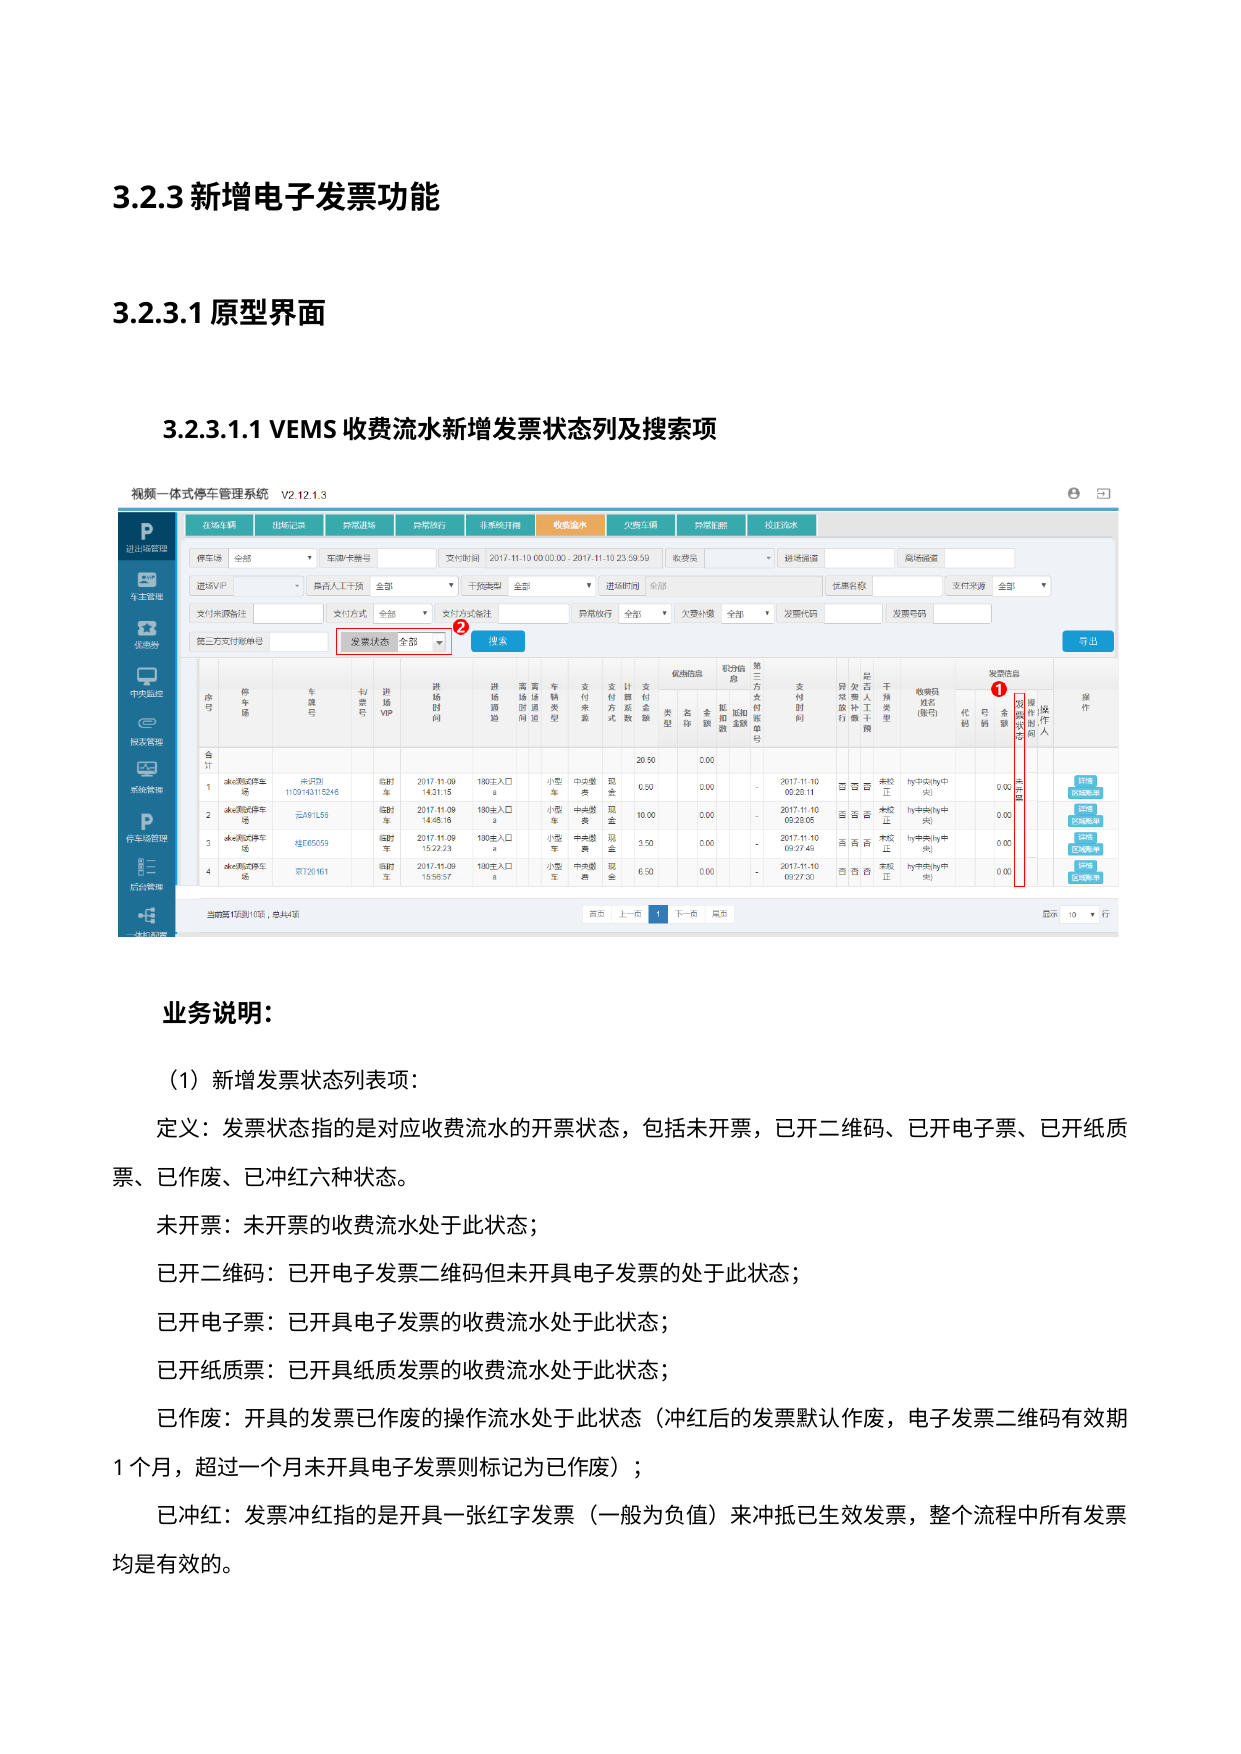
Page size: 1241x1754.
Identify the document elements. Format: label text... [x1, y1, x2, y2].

list 已作废：开具的发票已作废的操作流水处于此状态（冲红后的发票默认作废，电子发票二维码有效期1个月，超过一个月未开具电子发票则标记为已作废）； [112, 1401, 1128, 1482]
list 已开二维码：已开电子发票二维码但未开具电子发票的处于此状态； [112, 1256, 1128, 1288]
list 已开电子票：已开具电子发票的收费流水处于此状态； [112, 1304, 1128, 1337]
subtitle 3.2.3新增电子发票功能 [112, 162, 1128, 227]
list 已开纸质票：已开具纸质发票的收费流水处于此状态； [112, 1353, 1128, 1385]
list （1）新增发票状态列表项： [112, 1062, 1128, 1095]
list 3.2.3.1.1 VEMS收费流水新增发票状态列及搜索项 [112, 395, 1128, 460]
list 未开票：未开票的收费流水处于此状态； [112, 1208, 1128, 1240]
subtitle 3.2.3.1原型界面 [112, 279, 1128, 344]
list 定义：发票状态指的是对应收费流水的开票状态，包括未开票，已开二维码、已开电子票、已开纸质票、已作废、已冲红六种状态。 [112, 1111, 1128, 1192]
list 业务说明： [112, 979, 1128, 1044]
list 已冲红：发票冲红指的是开具一张红字发票（一般为负值）来冲抵已生效发票，整个流程中所有发票均是有效的。 [112, 1498, 1128, 1579]
picture [115, 478, 1125, 937]
